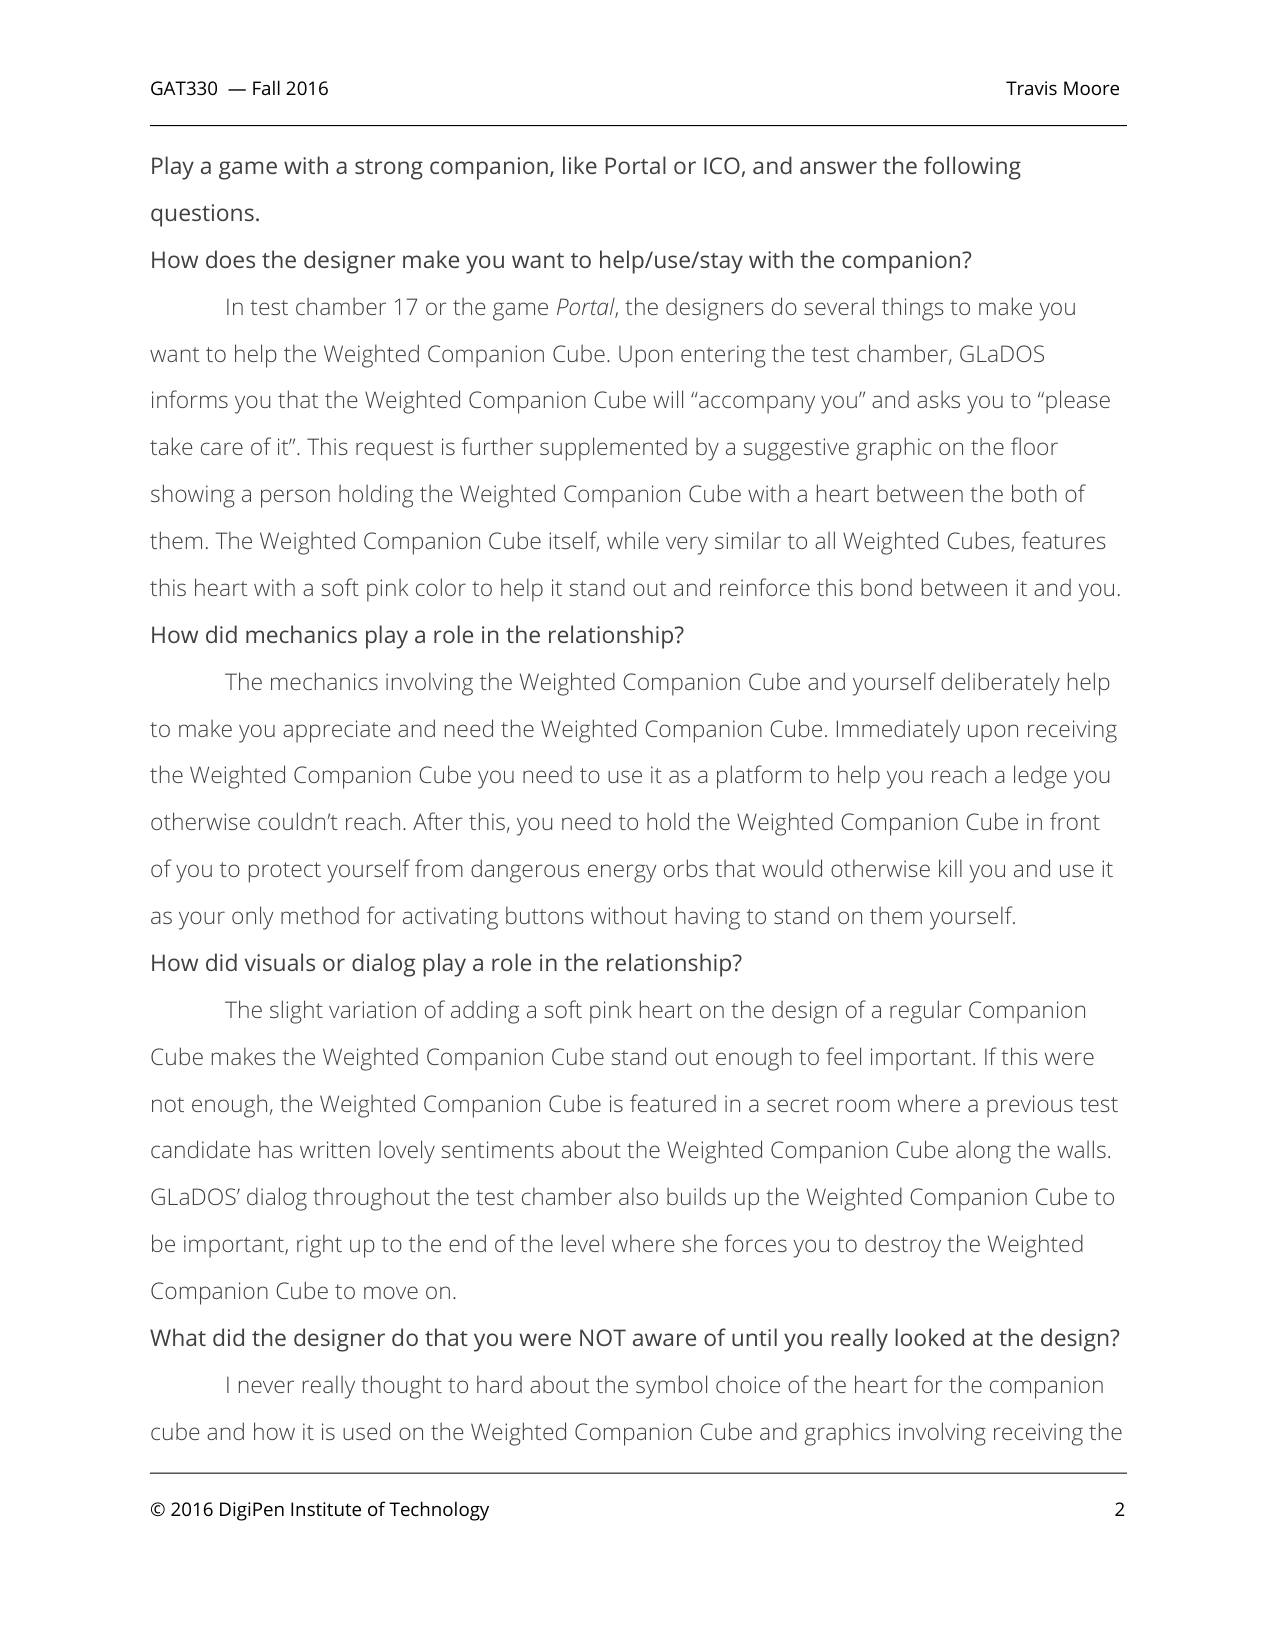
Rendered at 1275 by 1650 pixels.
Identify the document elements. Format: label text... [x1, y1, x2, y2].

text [150, 1369, 1125, 1447]
text The mechanics involving the Weighted Companion Cube and yourself deliberately help to make you appreciate and need the Weighted Companion Cube. Immediately upon receiving the Weighted Companion Cube you need to use it as a platform to help you reach a ledge you otherwise couldn’t reach. After this, you need to hold the Weighted Companion Cube in front of you to protect yourself from dangerous energy orbs that would otherwise kill you and use it as your only method for activating buttons without having to stand on them yourself. [150, 666, 1125, 931]
text How did mechanics play a role in the relationship? [150, 619, 1125, 650]
text In test chamber 17 or the game Portal, the designers do several things to make you want to help the Weighted Companion Cube. Upon entering the test chamber, GLaDOS informs you that the Weighted Companion Cube will “accompany you” and asks you to “please take care of it”. This request is further supplemented by a suggestive graphic on the floor showing a person holding the Weighted Companion Cube with a heart between the both of them. The Weighted Companion Cube itself, while very similar to all Weighted Cubes, features this heart with a soft pink color to help it stand out and reinforce this bond between it and you. [150, 291, 1125, 603]
text The slight variation of adding a soft pink heart on the design of a regular Companion Cube makes the Weighted Companion Cube stand out enough to feel important. If this were not enough, the Weighted Companion Cube is featured in a secret room where a previous test candidate has written lovely sentiments about the Weighted Companion Cube along the walls. GLaDOS’ dialog throughout the test chamber also builds up the Weighted Companion Cube to be important, right up to the end of the level where she forces you to destroy the Weighted Companion Cube to move on. [150, 994, 1125, 1306]
text How does the designer make you want to help/use/stay with the companion? [150, 244, 1125, 275]
text Play a game with a strong companion, like Portal or ICO, and answer the following questions. [150, 150, 1125, 228]
text How did visuals or dialog play a role in the relationship? [150, 947, 1125, 978]
text What did the designer do that you were NOT aware of until you really looked at the design? [150, 1322, 1125, 1353]
